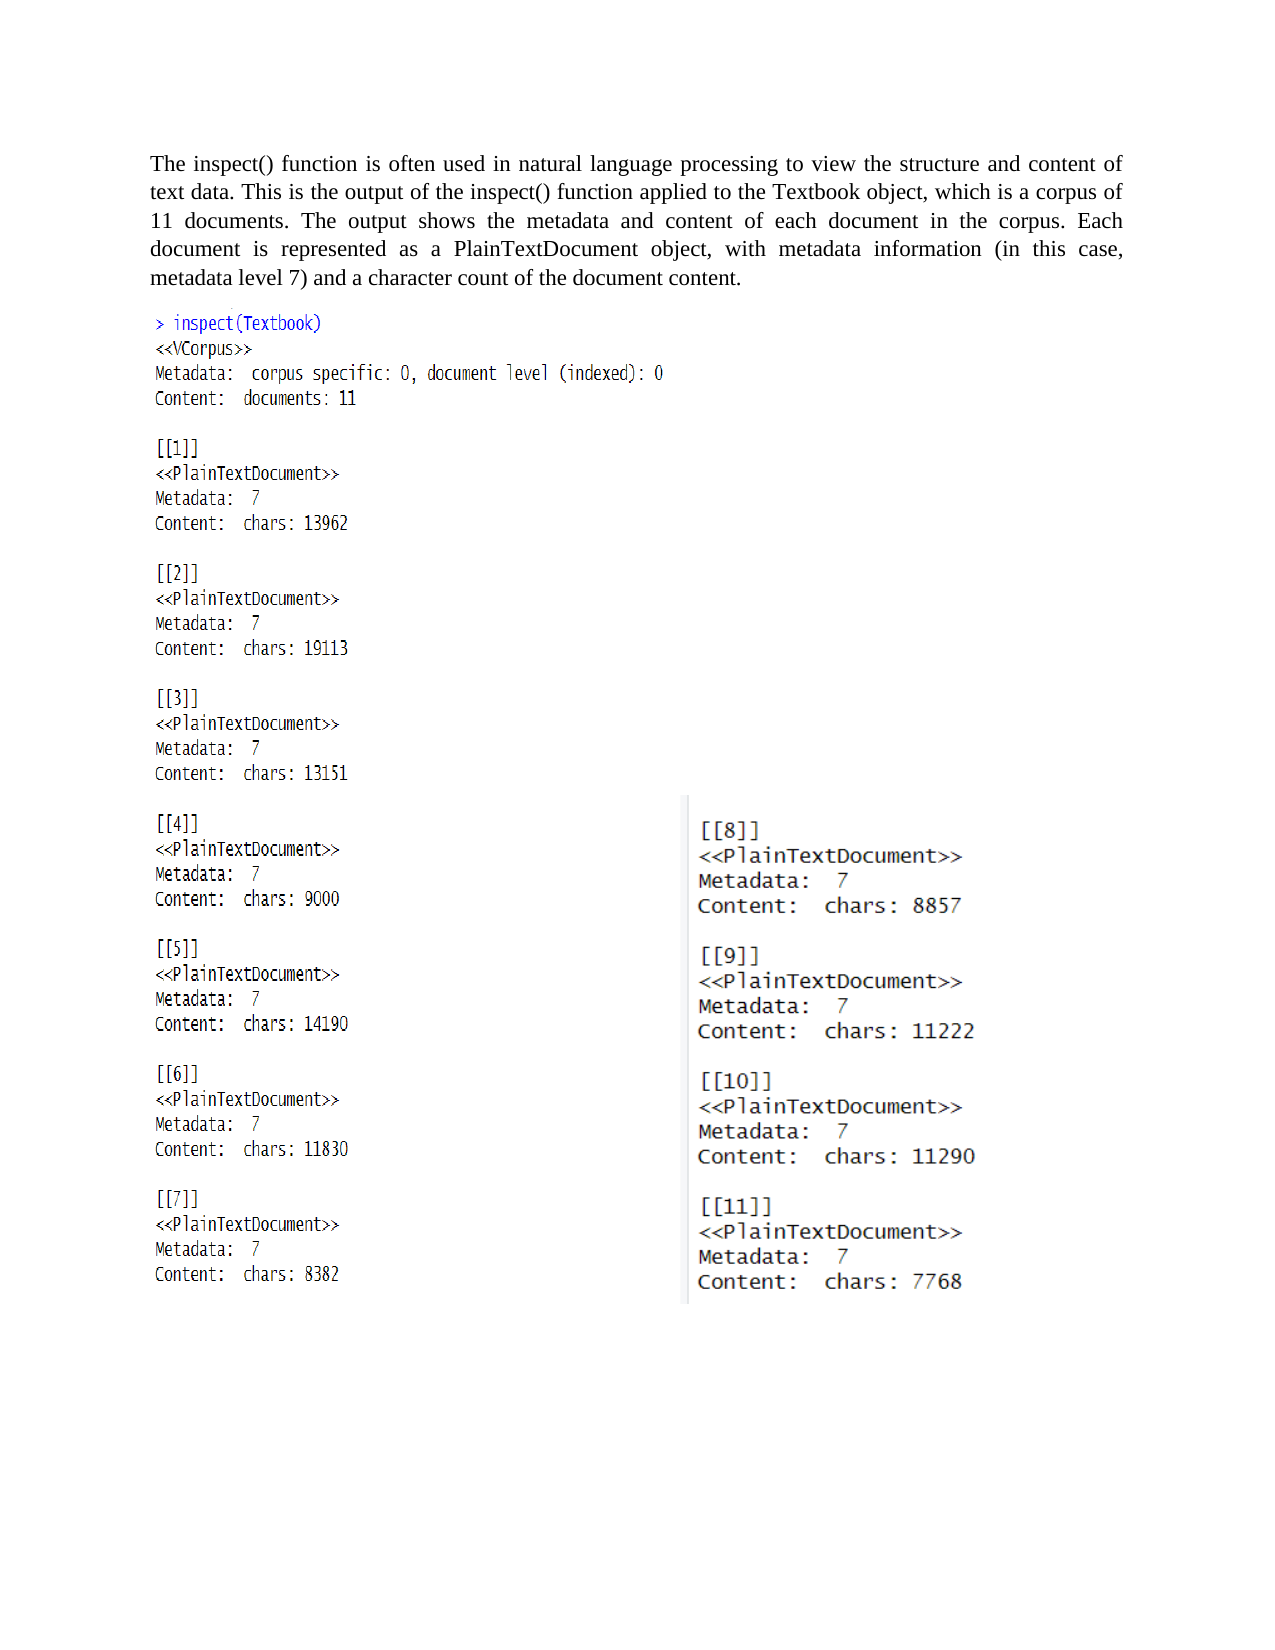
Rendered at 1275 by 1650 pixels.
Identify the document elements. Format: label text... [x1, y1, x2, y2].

picture [150, 308, 1026, 1304]
text The inspect() function is often used in natural language processing to view the structure and content of text data. This is the output of the inspect() function applied to the Textbook object, which is a corpus of 11 documents. The output shows the metadata and content of each document in the corpus. Each document is represented as a PlainTextDocument object, with metadata information (in this case, metadata level 7) and a character count of the document content. [150, 150, 1125, 290]
